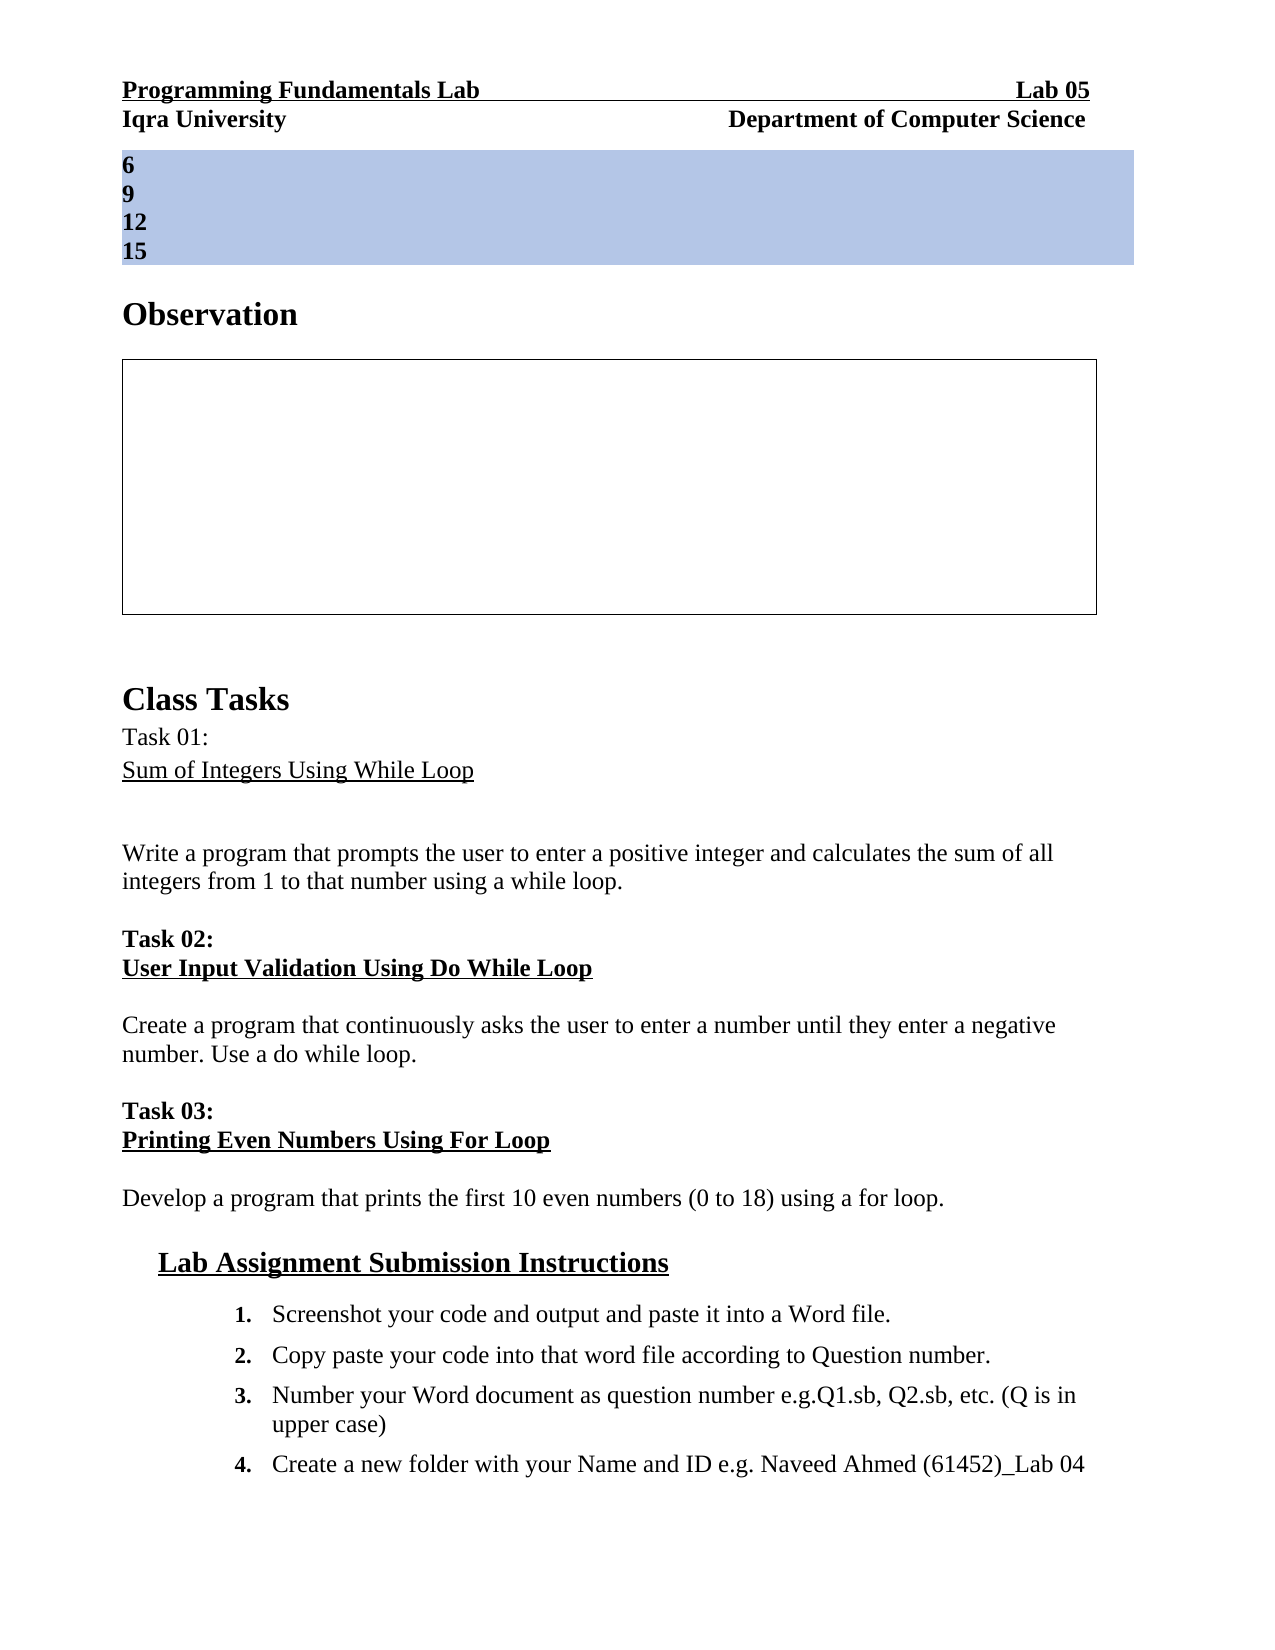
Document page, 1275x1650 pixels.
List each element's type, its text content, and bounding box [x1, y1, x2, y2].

text Develop a program that prints the first 10 even numbers (0 to 18) using a for loop. [122, 1154, 1134, 1211]
text 9 [122, 179, 1134, 207]
list Copy paste your code into that word file according to Question number. [234, 1340, 1134, 1368]
text 15 [122, 236, 1134, 265]
subtitle Observation [122, 294, 1144, 332]
text Create a program that continuously asks the user to enter a number until they enter a negative number. Use a do while loop. [122, 981, 1134, 1068]
text User Input Validation Using Do While Loop [122, 953, 1134, 981]
table_header [123, 360, 1096, 613]
text Task 03: [122, 1096, 1134, 1125]
subtitle Class Tasks Task 01: Sum of Integers Using While Loop [122, 679, 1144, 784]
text 6 [122, 150, 1134, 179]
text Printing Even Numbers Using For Loop [122, 1125, 1134, 1154]
text Write a program that prompts the user to enter a positive integer and calculates the sum of all integers from 1 to that number using a while loop. [122, 809, 1134, 895]
text 12 [122, 207, 1134, 236]
text Task 02: [122, 924, 1134, 953]
list Number your Word document as question number e.g.Q1.sb, Q2.sb, etc. (Q is in upper case) [234, 1380, 1134, 1438]
list Screenshot your code and output and paste it into a Word file. [234, 1299, 1134, 1328]
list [234, 1449, 1134, 1478]
text Lab Assignment Submission Instructions [158, 1245, 1134, 1278]
